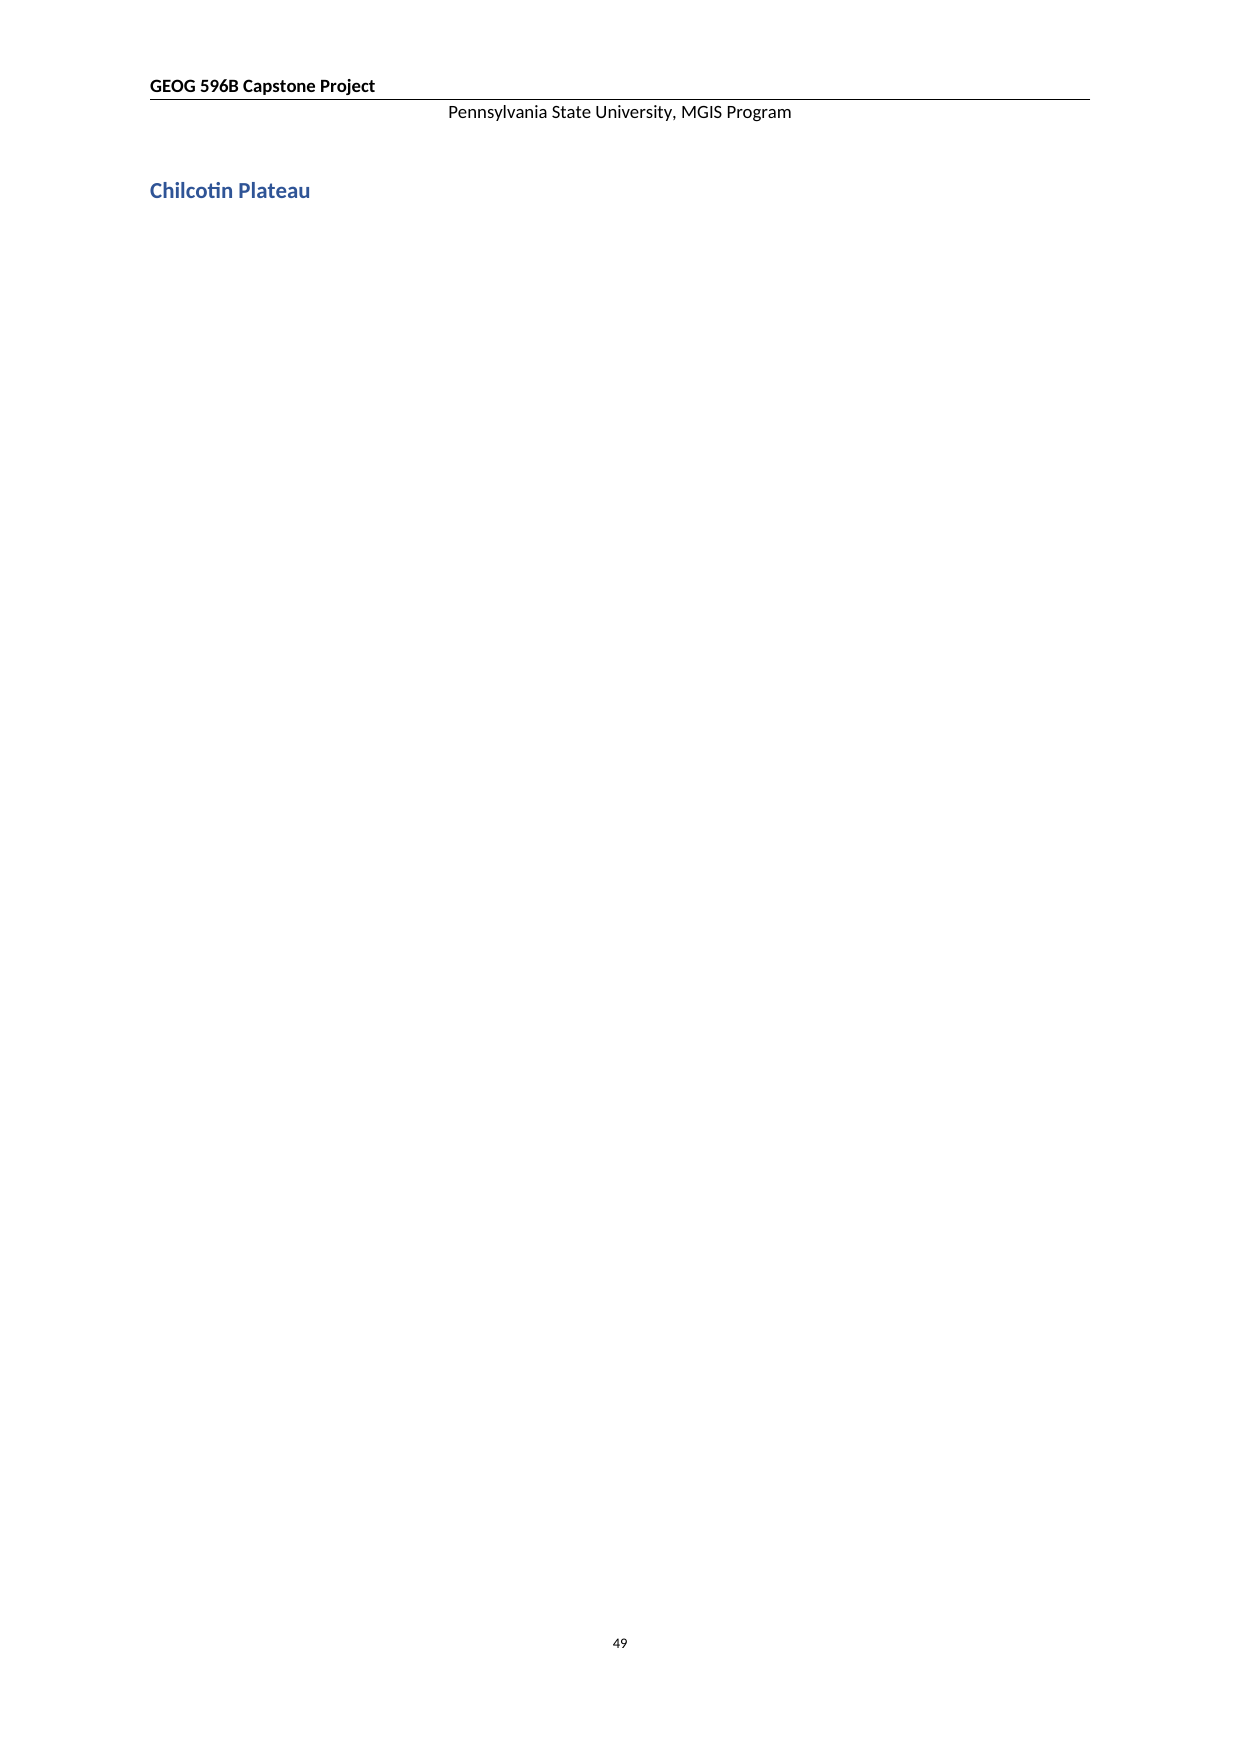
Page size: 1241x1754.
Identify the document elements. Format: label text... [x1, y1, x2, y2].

text Chilcotin Plateau [150, 176, 1090, 204]
